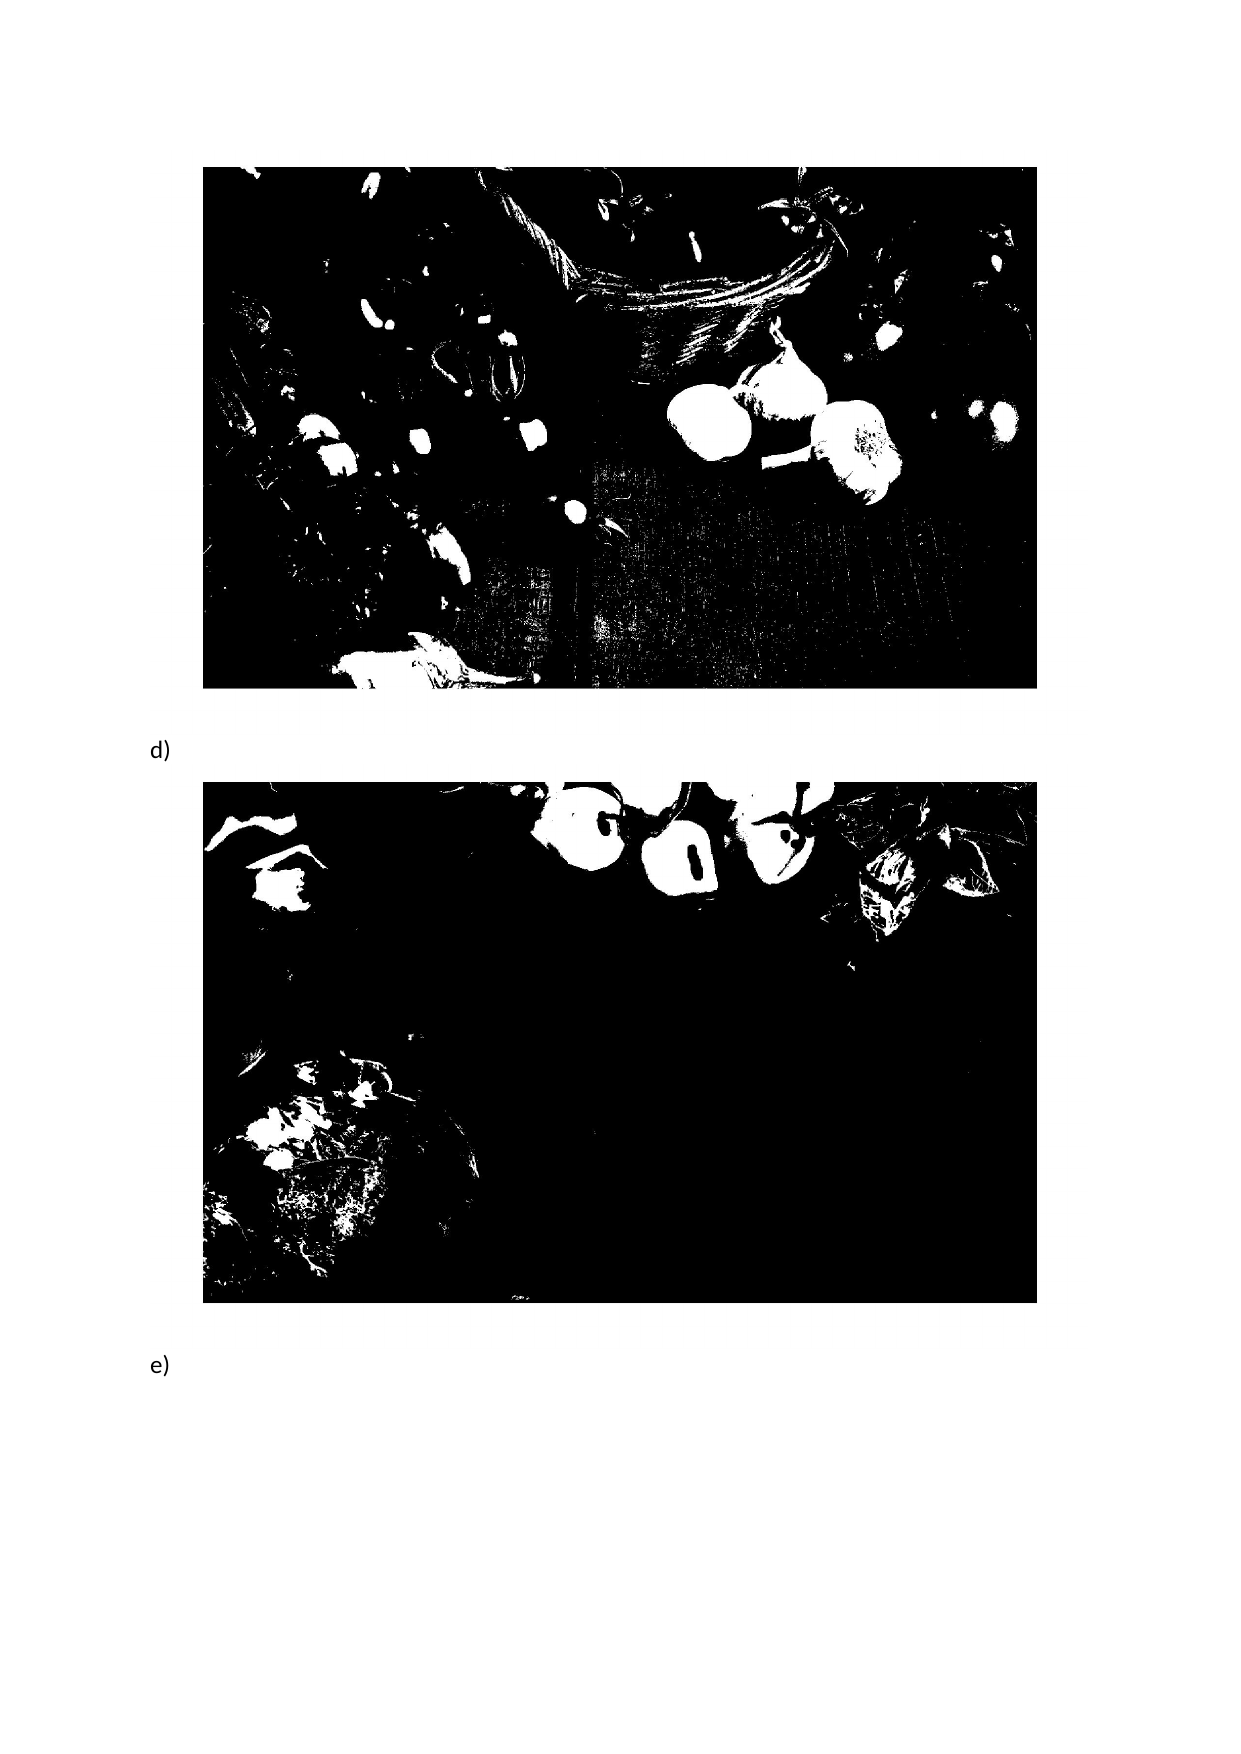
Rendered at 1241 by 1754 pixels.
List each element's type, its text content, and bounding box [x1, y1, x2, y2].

text d) [150, 734, 1090, 765]
text e) [150, 1349, 1090, 1379]
picture [150, 764, 1089, 1349]
picture [150, 150, 1089, 735]
